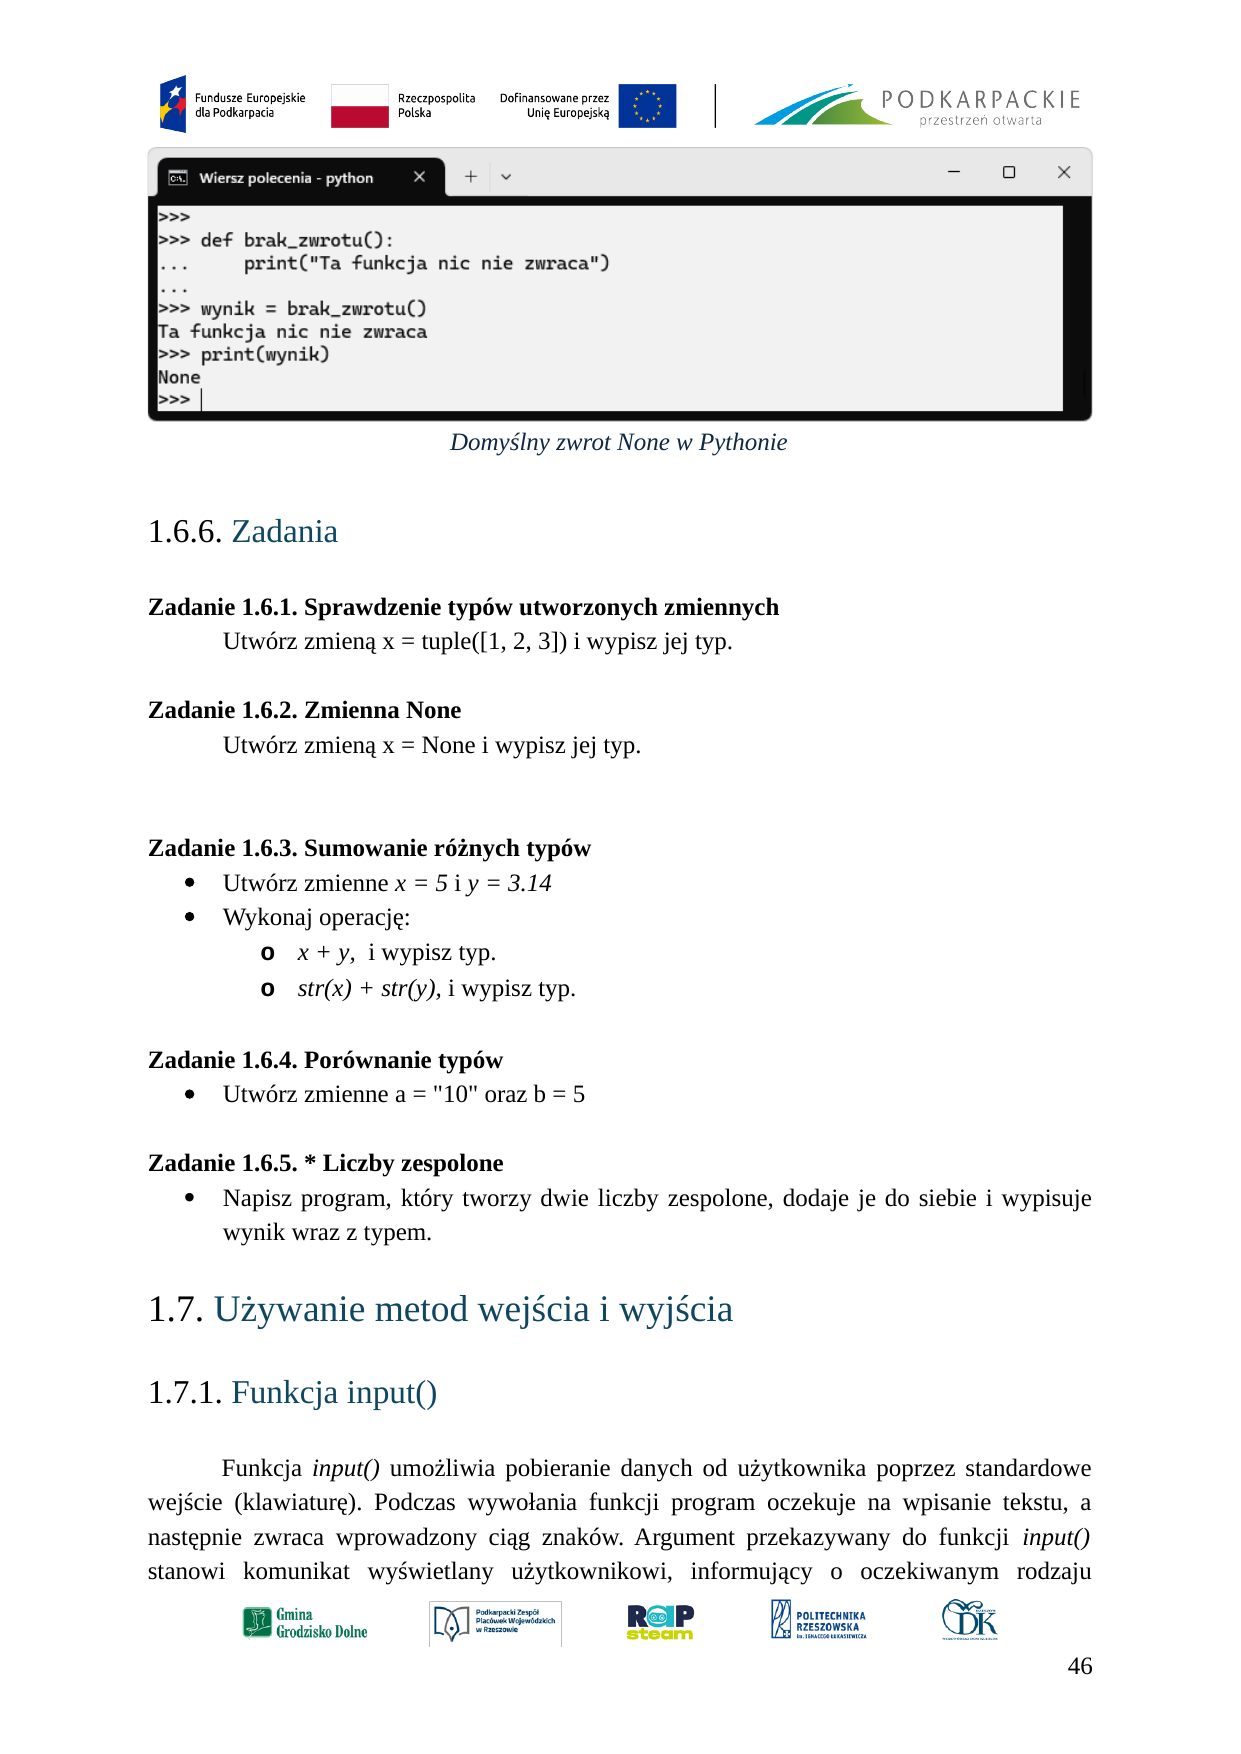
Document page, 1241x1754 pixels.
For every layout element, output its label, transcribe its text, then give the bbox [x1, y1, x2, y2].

text Zadanie 1.6.2. Zmienna None [148, 695, 1092, 724]
subtitle Używanie metod wejścia i wyjścia [148, 1286, 1092, 1329]
text Domyślny zwrot None w Pythonie [148, 427, 1092, 456]
text Zadanie 1.6.1. Sprawdzenie typów utworzonych zmiennych [148, 592, 1092, 621]
list Utwórz zmieną x = None i wypisz jej typ. [223, 730, 1092, 758]
list Utwórz zmieną x = tuple([1, 2, 3]) i wypisz jej typ. [223, 626, 1092, 655]
picture [242, 1585, 998, 1652]
text Zadanie 1.6.4. Porównanie typów [148, 1045, 1092, 1074]
subtitle Zadania [148, 511, 1092, 550]
list Wykonaj operację: [185, 902, 1092, 931]
picture [147, 60, 1093, 422]
list x + y, i wypisz typ. [260, 937, 1092, 967]
text Zadanie 1.6.3. Sumowanie różnych typów [148, 833, 1092, 862]
list str(x) + str(y), i wypisz typ. [260, 973, 1092, 1004]
subtitle Funkcja input() [148, 1372, 1092, 1411]
list Napisz program, który tworzy dwie liczby zespolone, dodaje je do siebie i wypisuje wynik wraz z typem. [185, 1183, 1092, 1246]
list Utwórz zmienne x = 5 i y = 3.14 [185, 868, 1092, 896]
text Zadanie 1.6.5. * Liczby zespolone [148, 1148, 1092, 1177]
list Utwórz zmienne a = "10" oraz b = 5 [185, 1079, 1092, 1108]
